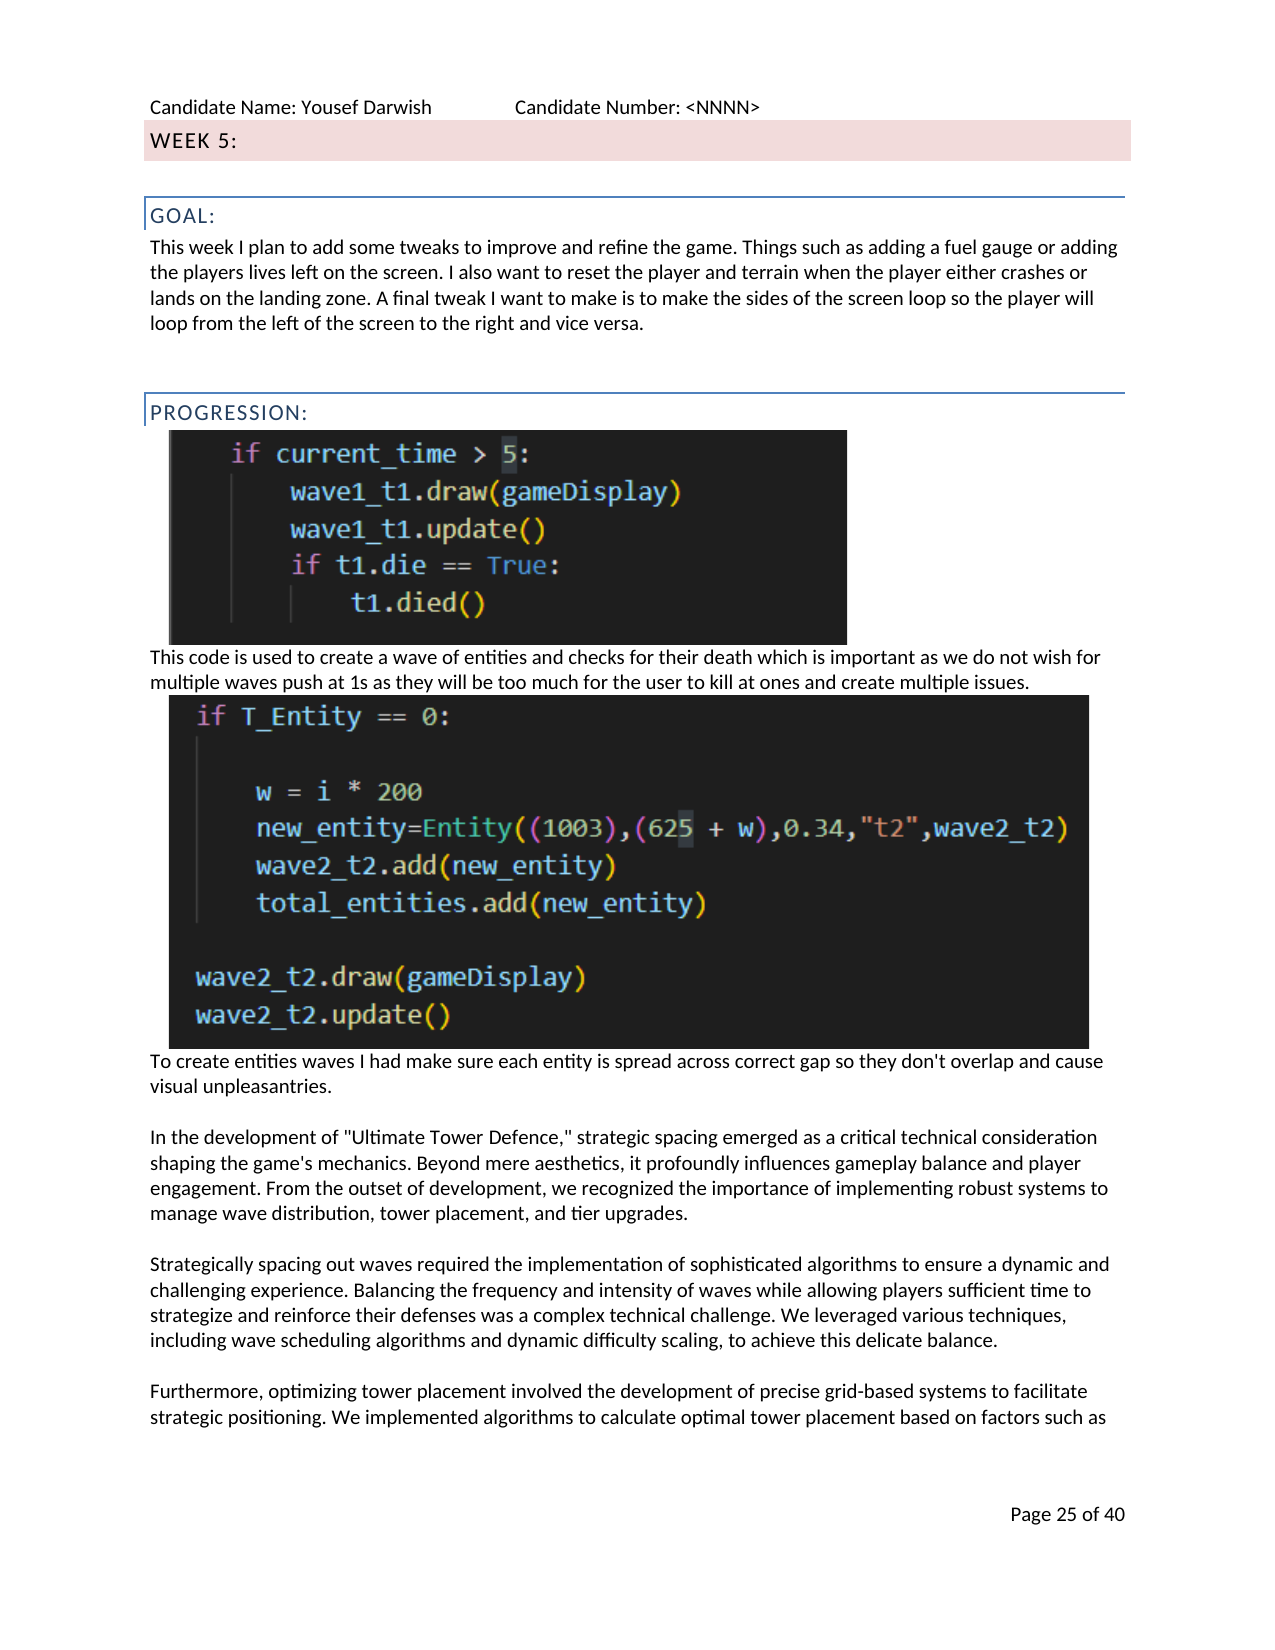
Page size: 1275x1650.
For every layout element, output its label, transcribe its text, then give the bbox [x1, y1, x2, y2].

subtitle GOAL: [146, 198, 1125, 230]
text Strategically spacing out waves required the implementation of sophisticated algorithms to ensure a dynamic and challenging experience. Balancing the frequency and intensity of waves while allowing players sufficient time to strategize and reinforce their defenses was a complex technical challenge. We leveraged various techniques, including wave scheduling algorithms and dynamic difficulty scaling, to achieve this delicate balance. [150, 1251, 1125, 1353]
text To create entities waves I had make sure each entity is spread across correct gap so they don't overlap and cause visual unpleasantries. [150, 1048, 1125, 1099]
text This code is used to create a wave of entities and checks for their death which is important as we do not wish for multiple waves push at 1s as they will be too much for the user to kill at ones and create multiple issues. [150, 644, 1125, 695]
subtitle PROGRESSION: [146, 394, 1125, 426]
text In the development of "Ultimate Tower Defence," strategic spacing emerged as a critical technical consideration shaping the game's mechanics. Beyond mere aesthetics, it profoundly influences gameplay balance and player engagement. From the outset of development, we recognized the importance of implementing robust systems to manage wave distribution, tower placement, and tier upgrades. [150, 1124, 1125, 1226]
subtitle WEEK 5: [150, 126, 1125, 154]
text This week I plan to add some tweaks to improve and refine the game. Things such as adding a fuel gauge or adding the players lives left on the screen. I also want to reset the player and terrain when the player either crashes or lands on the landing zone. A final tweak I want to make is to make the sides of the screen loop so the player will loop from the left of the screen to the right and vice versa. [150, 234, 1125, 336]
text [150, 1378, 1125, 1429]
